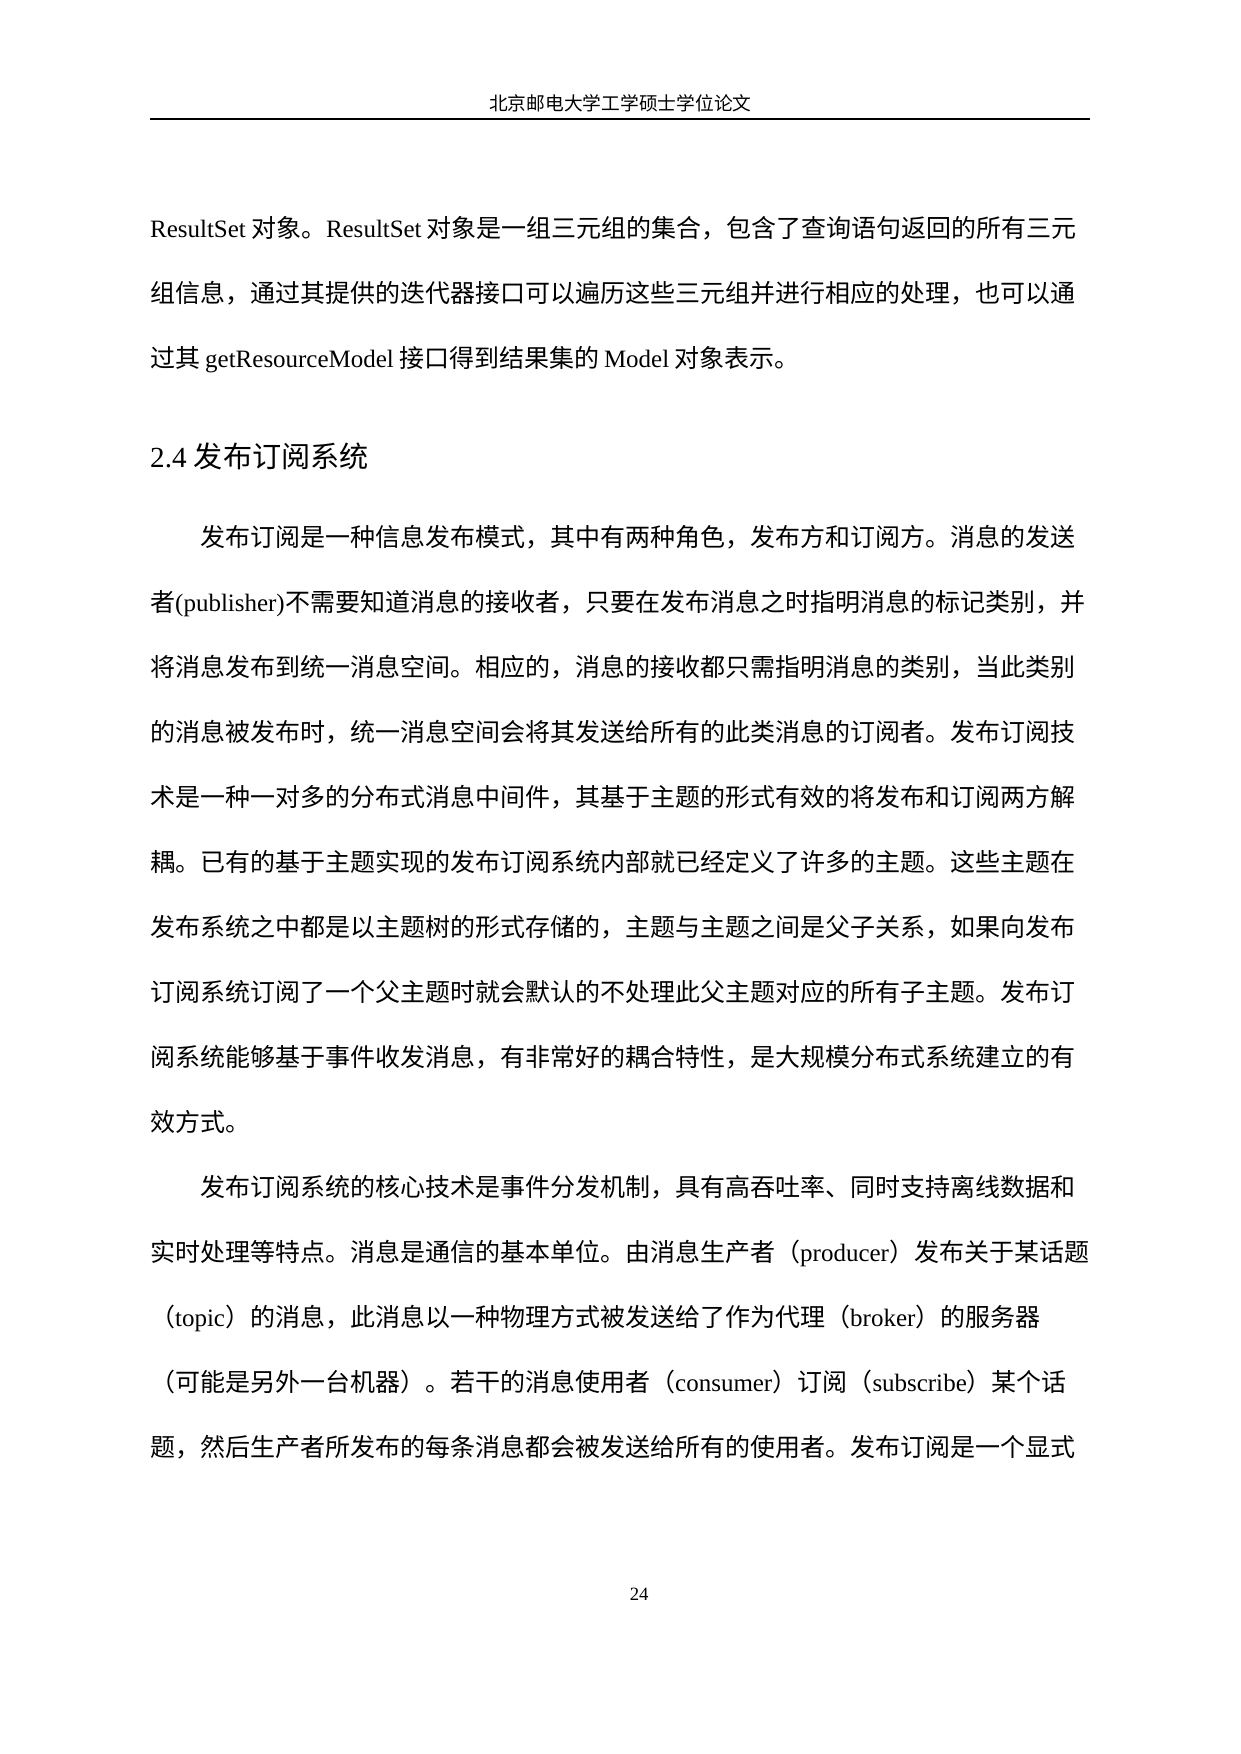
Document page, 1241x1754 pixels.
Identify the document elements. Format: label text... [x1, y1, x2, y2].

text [150, 1153, 1090, 1478]
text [150, 194, 1090, 389]
subtitle 2.4 发布订阅系统 [150, 422, 1090, 487]
text 发布订阅是一种信息发布模式，其中有两种角色，发布方和订阅方。消息的发送者(publisher)不需要知道消息的接收者，只要在发布消息之时指明消息的标记类别，并将消息发布到统一消息空间。相应的，消息的接收都只需指明消息的类别，当此类别的消息被发布时，统一消息空间会将其发送给所有的此类消息的订阅者。发布订阅技术是一种一对多的分布式消息中间件，其基于主题的形式有效的将发布和订阅两方解耦。已有的基于主题实现的发布订阅系统内部就已经定义了许多的主题。这些主题在发布系统之中都是以主题树的形式存储的，主题与主题之间是父子关系，如果向发布订阅系统订阅了一个父主题时就会默认的不处理此父主题对应的所有子主题。发布订阅系统能够基于事件收发消息，有非常好的耦合特性，是大规模分布式系统建立的有效方式。 [150, 503, 1090, 1153]
